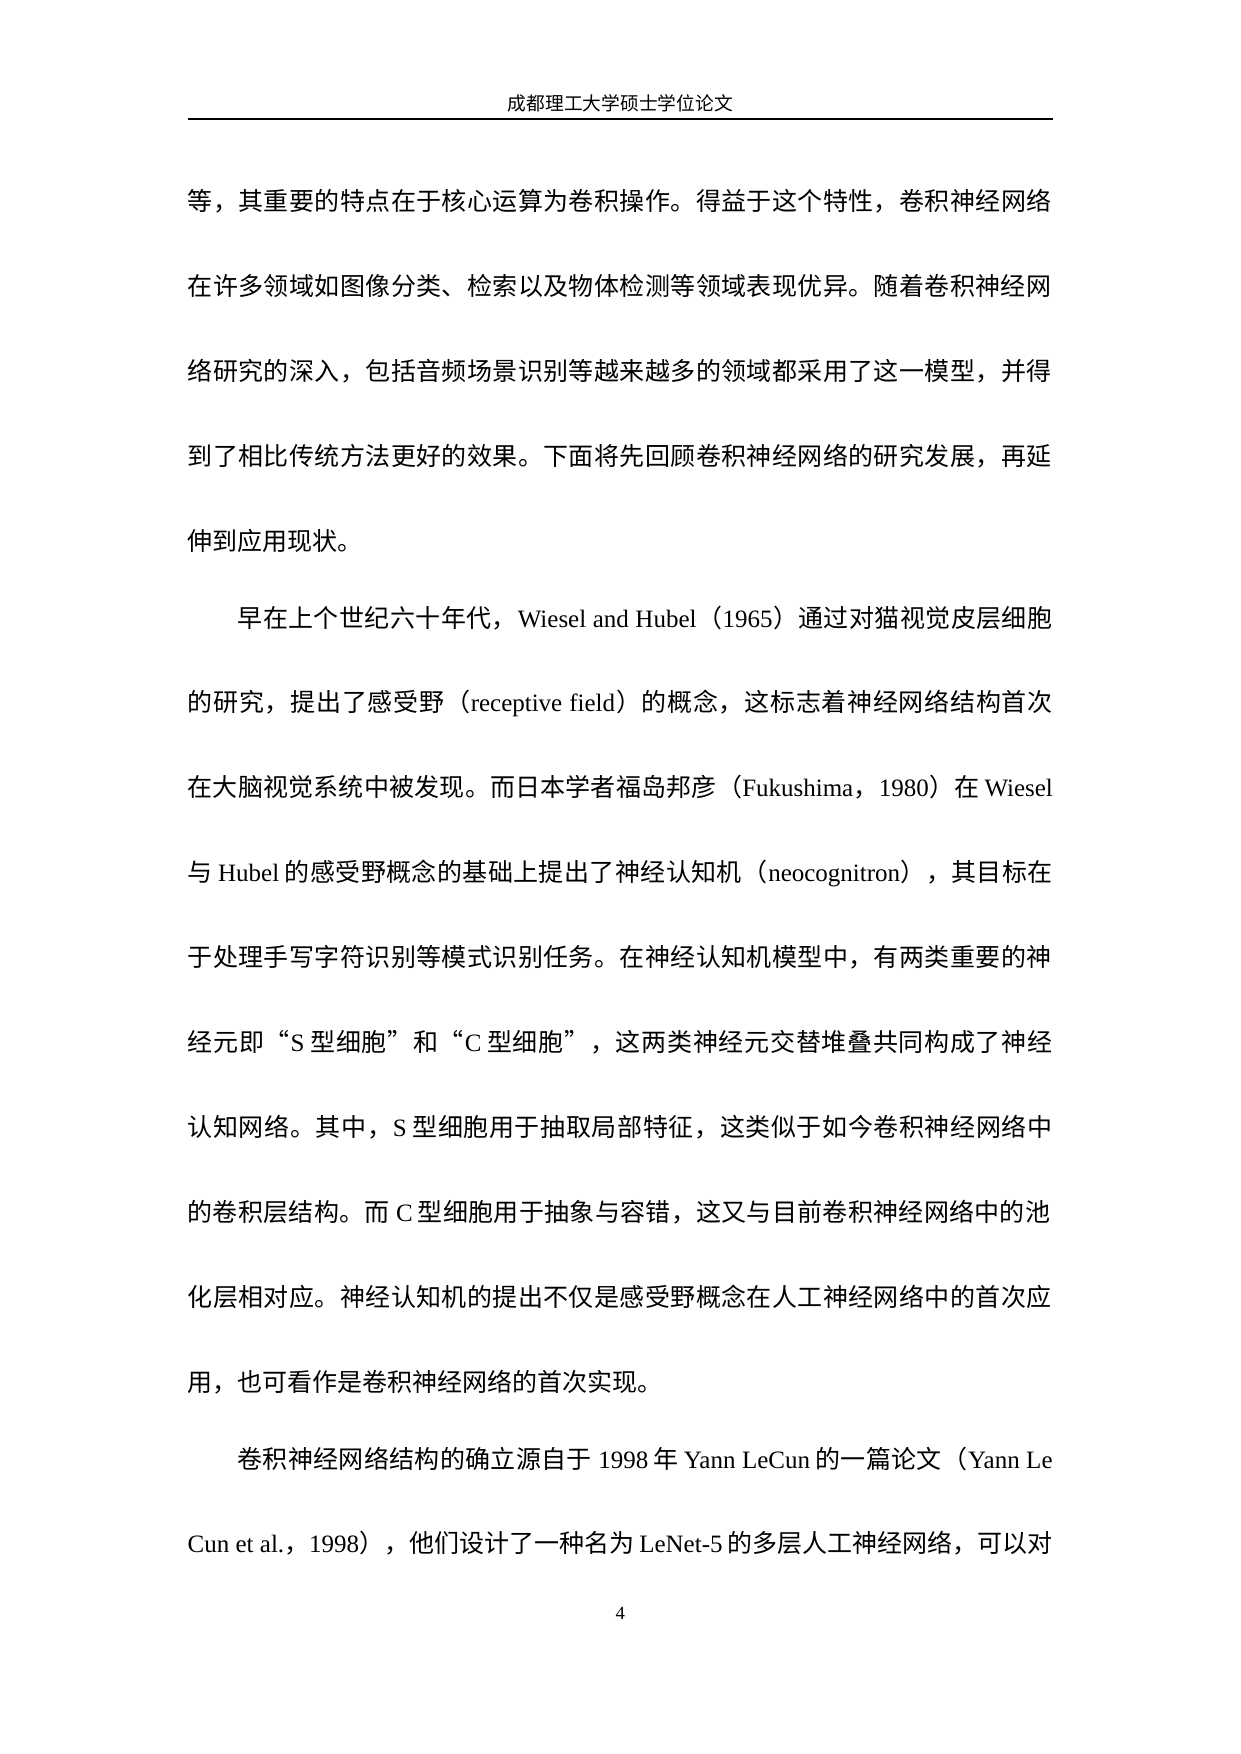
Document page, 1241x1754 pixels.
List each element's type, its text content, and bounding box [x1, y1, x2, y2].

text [187, 1423, 1053, 1576]
text 早在上个世纪六十年代，Wiesel and Hubel（1965）通过对猫视觉皮层细胞的研究，提出了感受野（receptive field）的概念，这标志着神经网络结构首次在大脑视觉系统中被发现。而日本学者福岛邦彦（Fukushima，1980）在Wiesel与Hubel的感受野概念的基础上提出了神经认知机（neocognitron），其目标在于处理手写字符识别等模式识别任务。在神经认知机模型中，有两类重要的神经元即“S型细胞”和“C型细胞”，这两类神经元交替堆叠共同构成了神经认知网络。其中，S型细胞用于抽取局部特征，这类似于如今卷积神经网络中的卷积层结构。而C型细胞用于抽象与容错，这又与目前卷积神经网络中的池化层相对应。神经认知机的提出不仅是感受野概念在人工神经网络中的首次应用，也可看作是卷积神经网络的首次实现。 [187, 582, 1053, 1414]
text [187, 166, 1053, 573]
